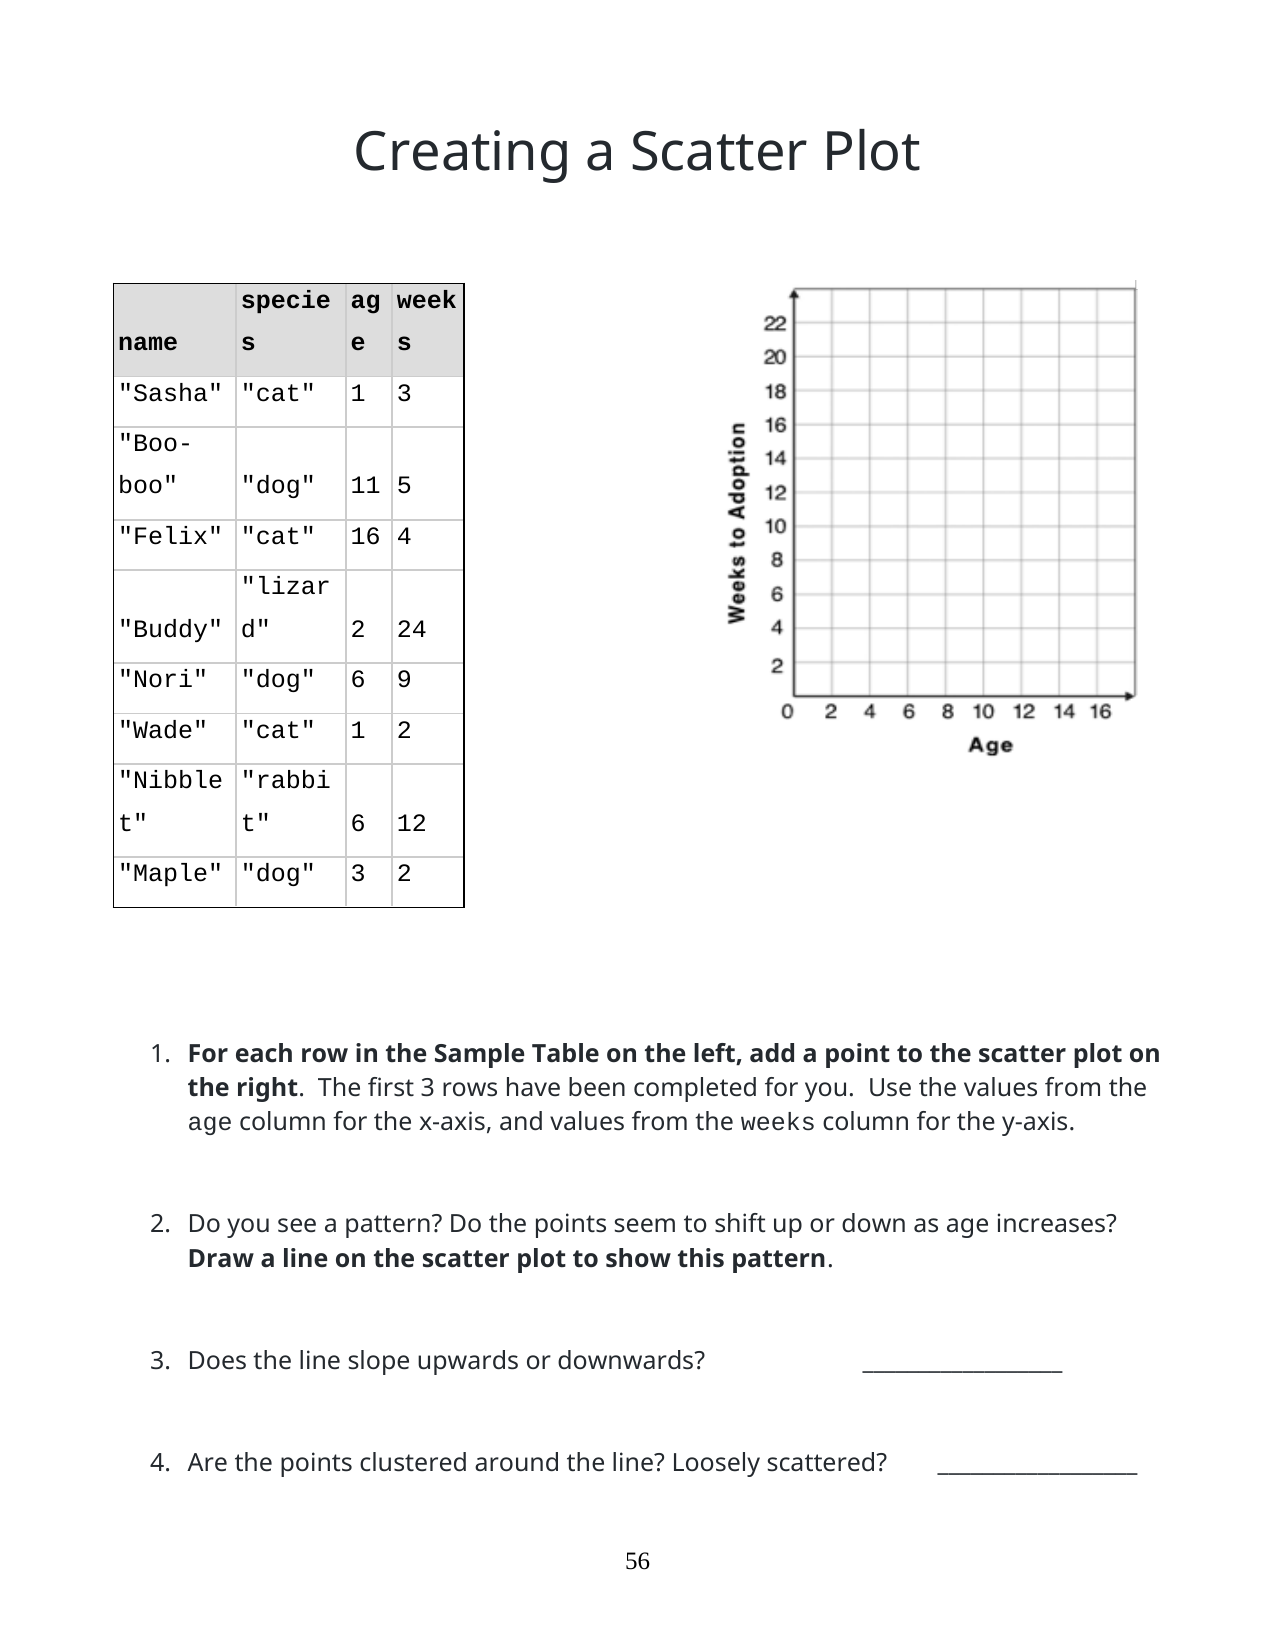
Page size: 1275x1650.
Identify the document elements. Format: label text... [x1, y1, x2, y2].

table_header species [237, 284, 345, 376]
picture [705, 280, 1138, 772]
table_cell "dog" [237, 664, 345, 713]
table_cell 2 [393, 858, 463, 906]
table_header weeks [393, 284, 463, 376]
table_cell 5 [393, 428, 463, 519]
table_cell "rabbit" [237, 765, 345, 856]
list Does the line slope upwards or downwards? __________________ [150, 1342, 1162, 1376]
table_cell "Felix" [114, 521, 235, 569]
table_cell "dog" [237, 428, 345, 519]
table_cell "cat" [237, 714, 345, 763]
table_cell "Maple" [114, 858, 235, 906]
list For each row in the Sample Table on the left, add a point to the scatter plot on the right. The first 3 rows have been completed for you. Use the values from the age column for the x-axis, and values from the weeks column for the y-axis. [150, 1036, 1162, 1138]
table_cell 6 [347, 765, 391, 856]
table_cell 16 [347, 521, 391, 569]
table_cell "cat" [237, 521, 345, 569]
table_cell "Sasha" [114, 377, 235, 426]
table_cell 4 [393, 521, 463, 569]
table_cell 1 [347, 377, 391, 426]
table_header name [114, 284, 235, 376]
table_header age [347, 284, 391, 376]
table_cell "cat" [237, 377, 345, 426]
table_cell "Nibblet" [114, 765, 235, 856]
table_cell "lizard" [237, 571, 345, 662]
table_cell 2 [393, 714, 463, 763]
table_cell "Wade" [114, 714, 235, 763]
table_cell 6 [347, 664, 391, 713]
table_cell "dog" [237, 858, 345, 906]
table_cell "Nori" [114, 664, 235, 713]
list Do you see a pattern? Do the points seem to shift up or down as age increases? Draw a line on the scatter plot to show this pattern. [150, 1206, 1162, 1274]
table_cell 11 [347, 428, 391, 519]
table_cell 1 [347, 714, 391, 763]
list Are the points clustered around the line? Loosely scattered? __________________ [150, 1444, 1162, 1479]
table_cell 9 [393, 664, 463, 713]
table_cell 24 [393, 571, 463, 662]
table_cell 3 [347, 858, 391, 906]
table_cell 2 [347, 571, 391, 662]
table_cell "Buddy" [114, 571, 235, 662]
table_cell 12 [393, 765, 463, 856]
table_cell "Boo-boo" [114, 428, 235, 519]
subtitle Creating a Scatter Plot [112, 112, 1162, 186]
table_cell 3 [393, 377, 463, 426]
